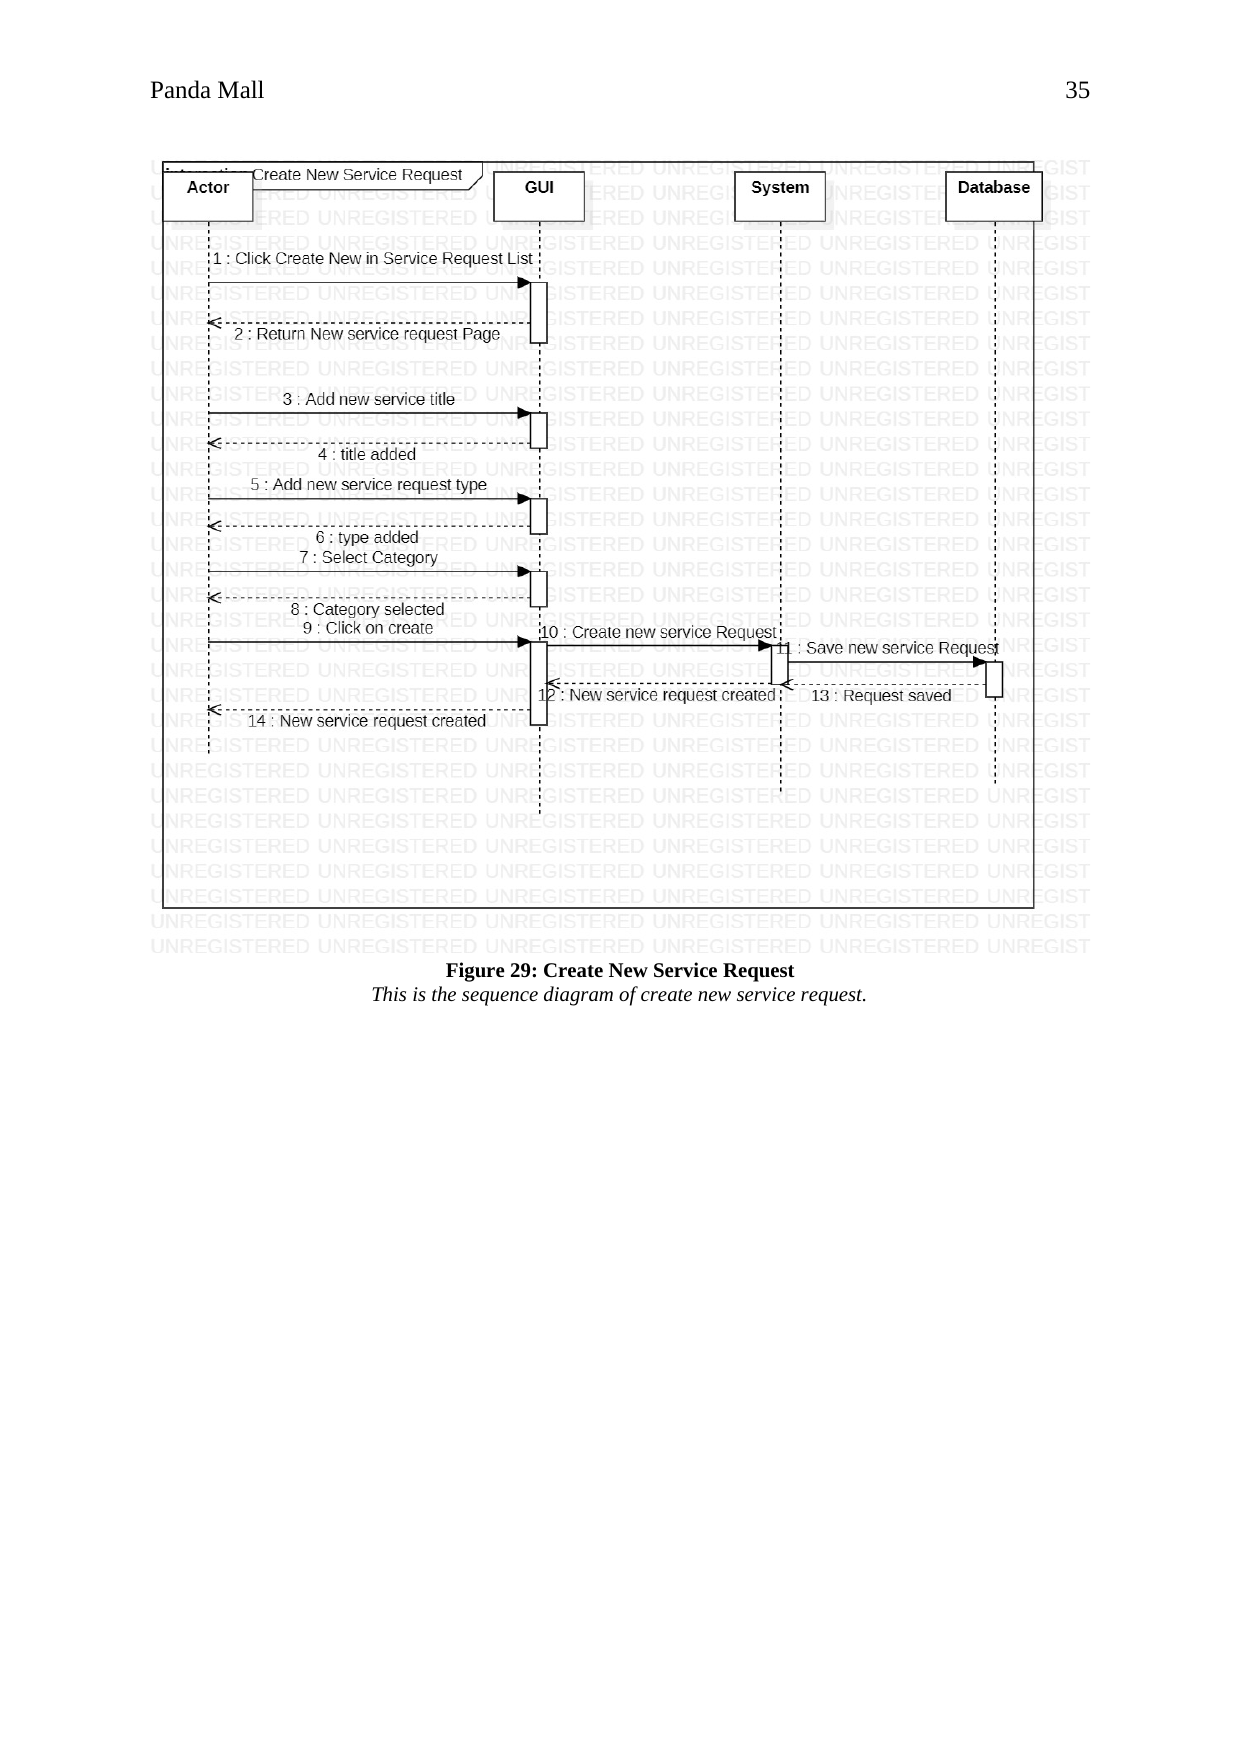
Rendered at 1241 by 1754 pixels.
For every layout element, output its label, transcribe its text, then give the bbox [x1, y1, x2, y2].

text This is the sequence diagram of create new service request. [150, 982, 1090, 1006]
picture [150, 150, 1091, 958]
